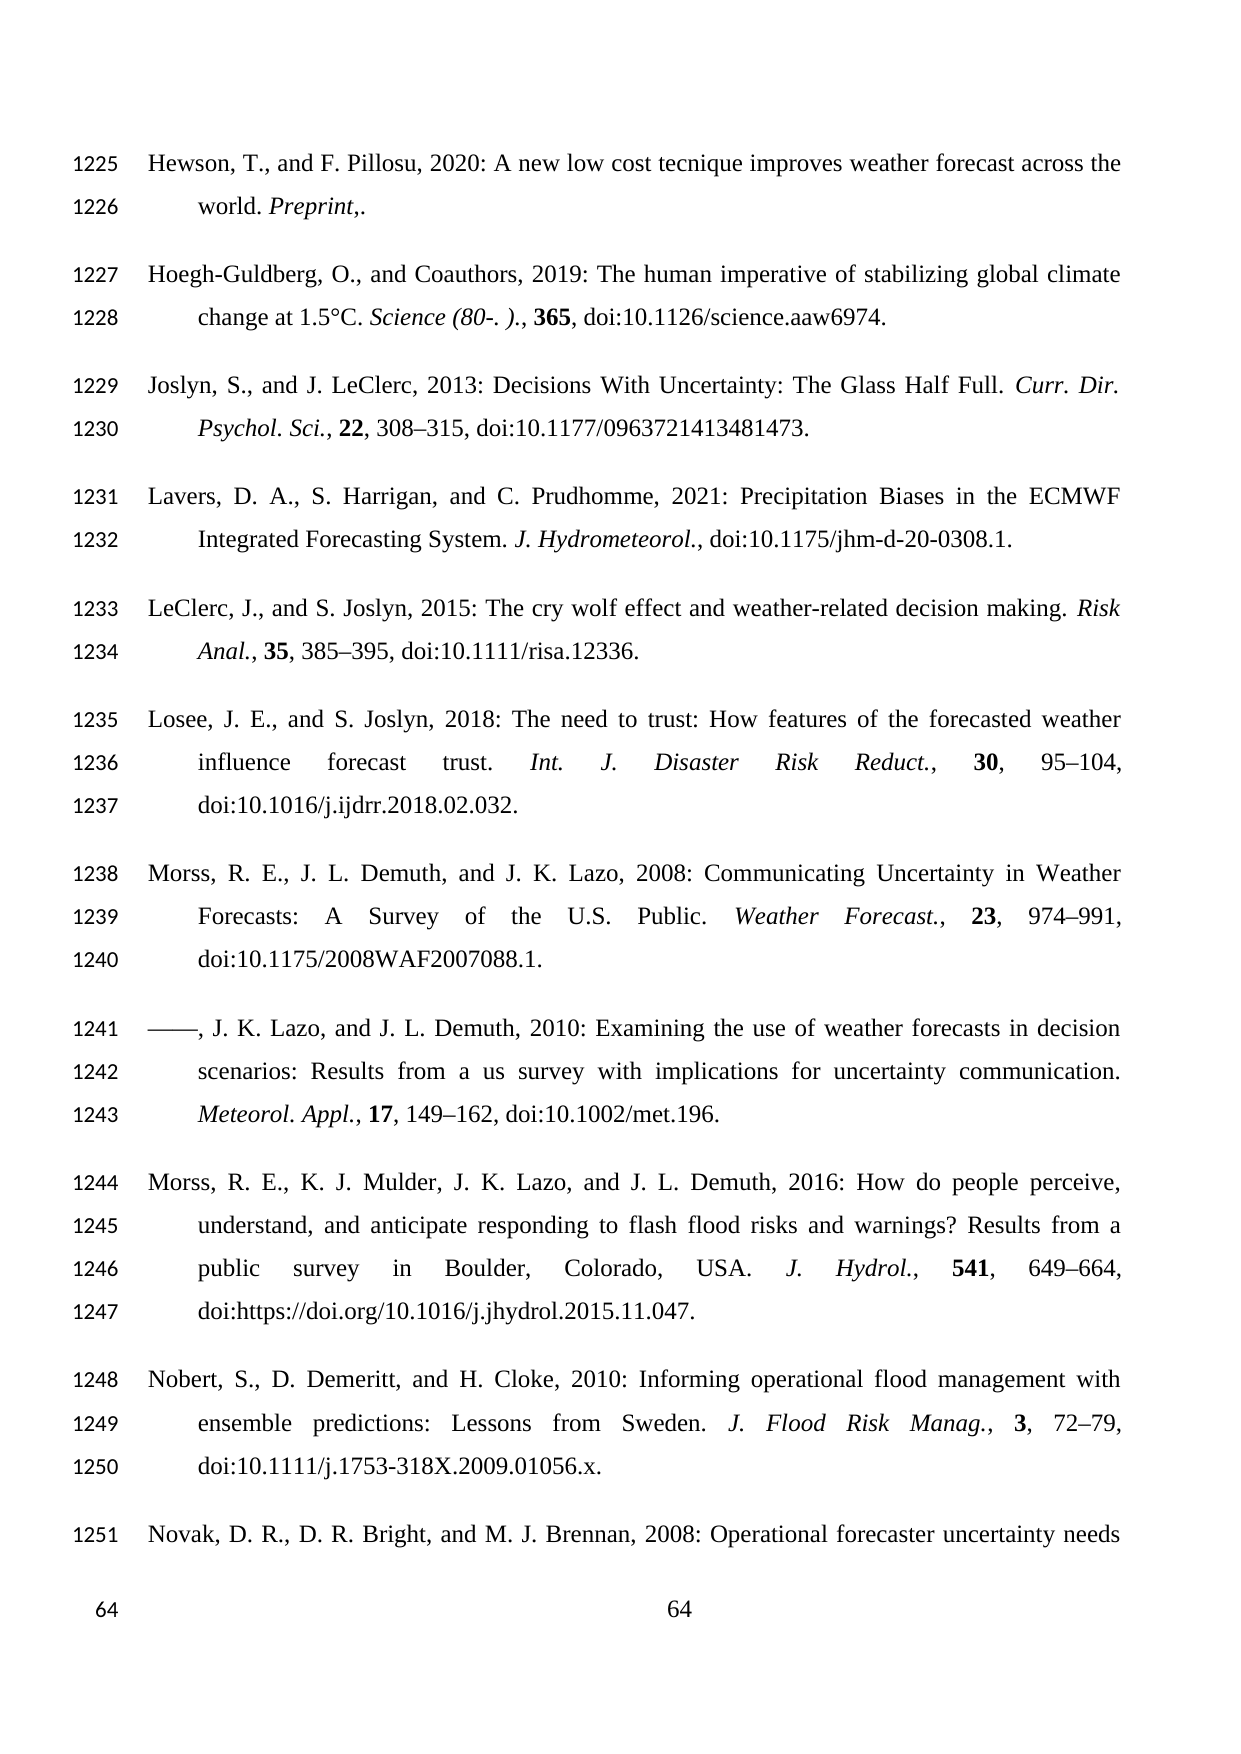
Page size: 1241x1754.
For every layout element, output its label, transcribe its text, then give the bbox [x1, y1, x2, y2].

text Nobert, S., D. Demeritt, and H. Cloke, 2010: Informing operational flood management with ensemble predictions: Lessons from Sweden. J. Flood Risk Manag., 3, 72–79, doi:10.1111/j.1753-318X.2009.01056.x. [148, 1364, 1122, 1479]
text Lavers, D. A., S. Harrigan, and C. Prudhomme, 2021: Precipitation Biases in the ECMWF Integrated Forecasting System. J. Hydrometeorol., doi:10.1175/jhm-d-20-0308.1. [148, 481, 1122, 553]
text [148, 1519, 1122, 1548]
text Morss, R. E., K. J. Mulder, J. K. Lazo, and J. L. Demuth, 2016: How do people perceive, understand, and anticipate responding to flash flood risks and warnings? Results from a public survey in Boulder, Colorado, USA. J. Hydrol., 541, 649–664, doi:https://doi.org/10.1016/j.jhydrol.2015.11.047. [148, 1167, 1122, 1325]
text ——, J. K. Lazo, and J. L. Demuth, 2010: Examining the use of weather forecasts in decision scenarios: Results from a us survey with implications for uncertainty communication. Meteorol. Appl., 17, 149–162, doi:10.1002/met.196. [148, 1013, 1122, 1128]
text Hewson, T., and F. Pillosu, 2020: A new low cost tecnique improves weather forecast across the world. Preprint,. [148, 148, 1122, 219]
text Joslyn, S., and J. LeClerc, 2013: Decisions With Uncertainty: The Glass Half Full. Curr. Dir. Psychol. Sci., 22, 308–315, doi:10.1177/0963721413481473. [148, 370, 1122, 442]
text LeClerc, J., and S. Joslyn, 2015: The cry wolf effect and weather-related decision making. Risk Anal., 35, 385–395, doi:10.1111/risa.12336. [148, 593, 1122, 664]
text Losee, J. E., and S. Joslyn, 2018: The need to trust: How features of the forecasted weather influence forecast trust. Int. J. Disaster Risk Reduct., 30, 95–104, doi:10.1016/j.ijdrr.2018.02.032. [148, 704, 1122, 819]
text Morss, R. E., J. L. Demuth, and J. K. Lazo, 2008: Communicating Uncertainty in Weather Forecasts: A Survey of the U.S. Public. Weather Forecast., 23, 974–991, doi:10.1175/2008WAF2007088.1. [148, 858, 1122, 973]
text Hoegh-Guldberg, O., and Coauthors, 2019: The human imperative of stabilizing global climate change at 1.5°C. Science (80-. )., 365, doi:10.1126/science.aaw6974. [148, 259, 1122, 331]
